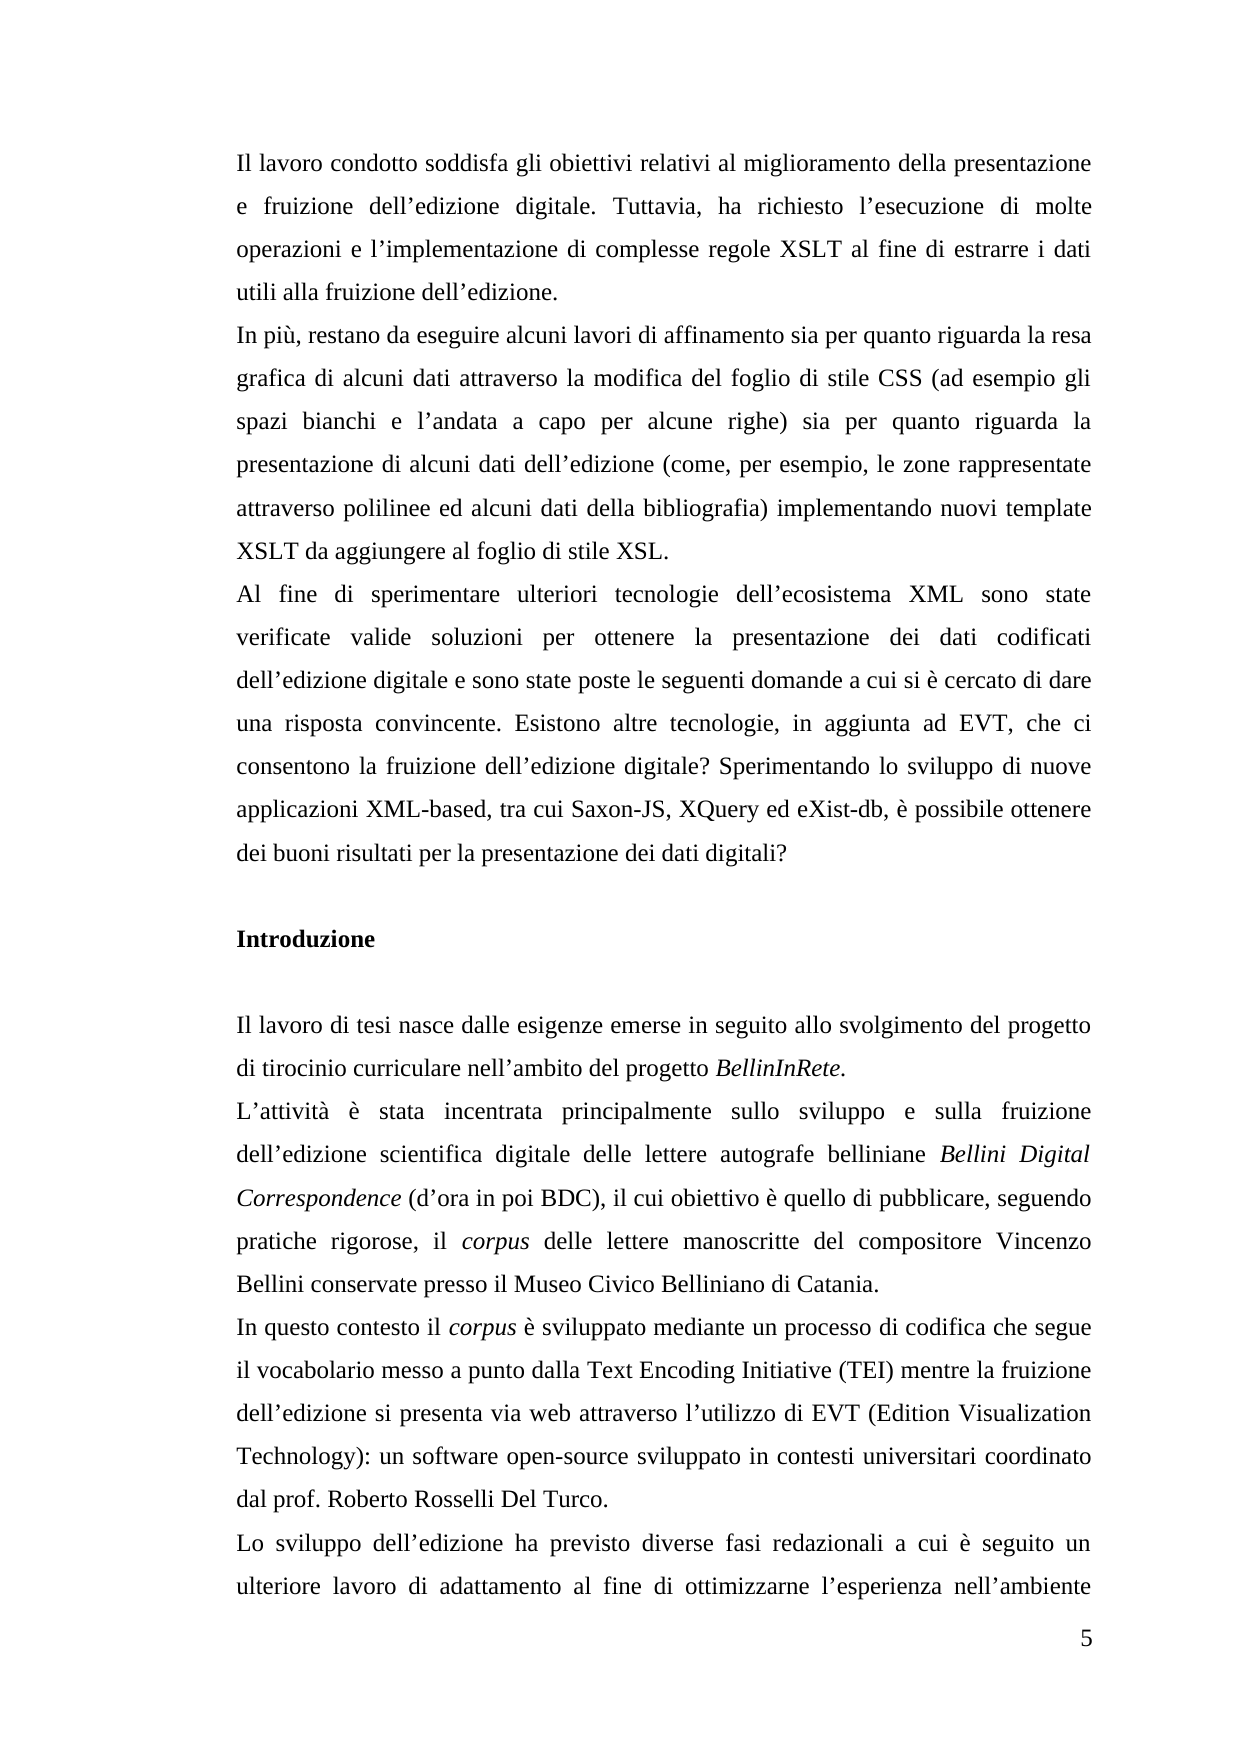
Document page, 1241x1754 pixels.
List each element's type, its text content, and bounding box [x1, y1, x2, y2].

subtitle Introduzione [236, 924, 1092, 953]
text Il lavoro condotto soddisfa gli obiettivi relativi al miglioramento della presentazione e fruizione dell’edizione digitale. Tuttavia, ha richiesto l’esecuzione di molte operazioni e l’implementazione di complesse regole XSLT al fine di estrarre i dati utili alla fruizione dell’edizione. [236, 148, 1092, 306]
text L’attività è stata incentrata principalmente sullo sviluppo e sulla fruizione dell’edizione scientifica digitale delle lettere autografe belliniane Bellini Digital Correspondence (d’ora in poi BDC), il cui obiettivo è quello di pubblicare, seguendo pratiche rigorose, il corpus delle lettere manoscritte del compositore Vincenzo Bellini conservate presso il Museo Civico Belliniano di Catania. [236, 1096, 1092, 1298]
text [236, 1528, 1092, 1599]
text In più, restano da eseguire alcuni lavori di affinamento sia per quanto riguarda la resa grafica di alcuni dati attraverso la modifica del foglio di stile CSS (ad esempio gli spazi bianchi e l’andata a capo per alcune righe) sia per quanto riguarda la presentazione di alcuni dati dell’edizione (come, per esempio, le zone rappresentate attraverso polilinee ed alcuni dati della bibliografia) implementando nuovi template XSLT da aggiungere al foglio di stile XSL. [236, 320, 1092, 564]
text In questo contesto il corpus è sviluppato mediante un processo di codifica che segue il vocabolario messo a punto dalla Text Encoding Initiative (TEI) mentre la fruizione dell’edizione si presenta via web attraverso l’utilizzo di EVT (Edition Visualization Technology): un software open-source sviluppato in contesti universitari coordinato dal prof. Roberto Rosselli Del Turco. [236, 1312, 1092, 1513]
text Il lavoro di tesi nasce dalle esigenze emerse in seguito allo svolgimento del progetto di tirocinio curriculare nell’ambito del progetto BellinInRete. [236, 1010, 1092, 1082]
text Al fine di sperimentare ulteriori tecnologie dell’ecosistema XML sono state verificate valide soluzioni per ottenere la presentazione dei dati codificati dell’edizione digitale e sono state poste le seguenti domande a cui si è cercato di dare una risposta convincente. Esistono altre tecnologie, in aggiunta ad EVT, che ci consentono la fruizione dell’edizione digitale? Sperimentando lo sviluppo di nuove applicazioni XML-based, tra cui Saxon-JS, XQuery ed eXist-db, è possibile ottenere dei buoni risultati per la presentazione dei dati digitali? [236, 579, 1092, 866]
